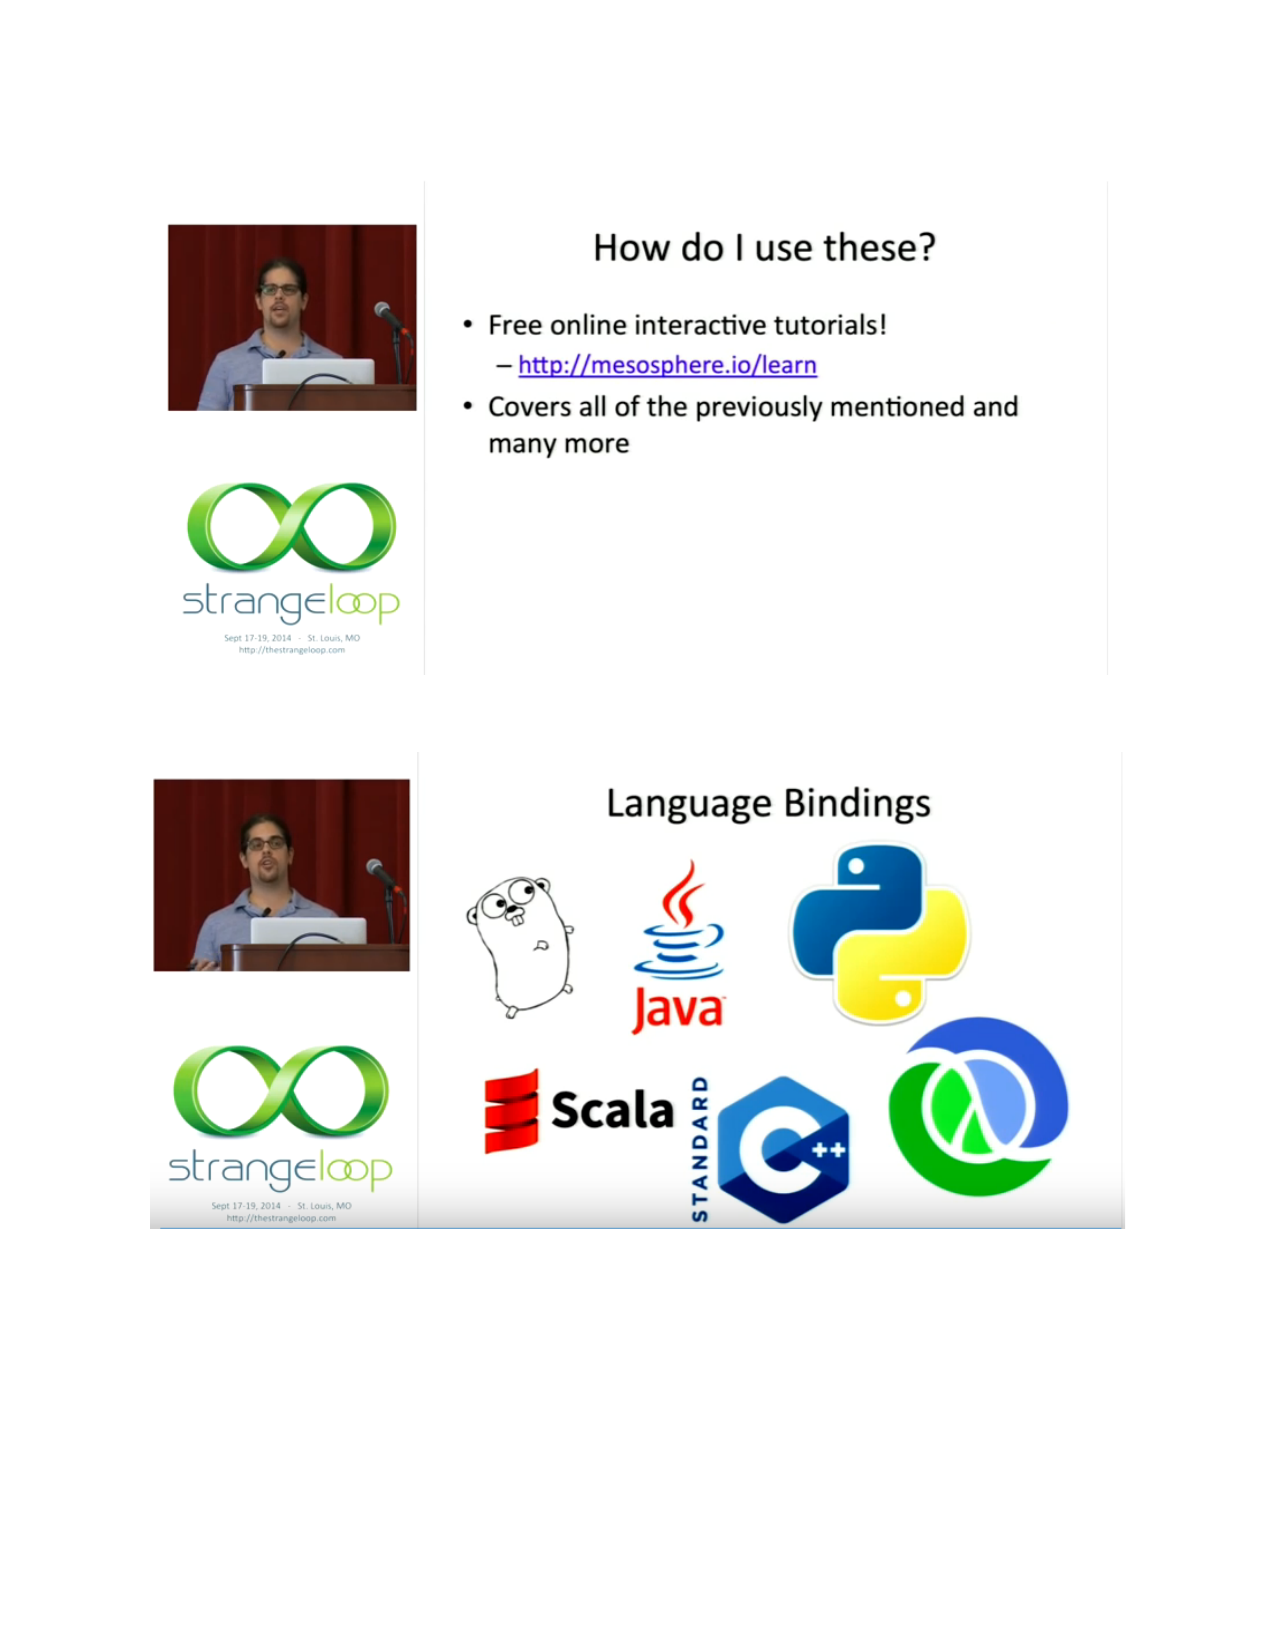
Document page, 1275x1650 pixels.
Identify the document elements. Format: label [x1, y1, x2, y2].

picture [150, 150, 1125, 675]
picture [150, 752, 1125, 1229]
